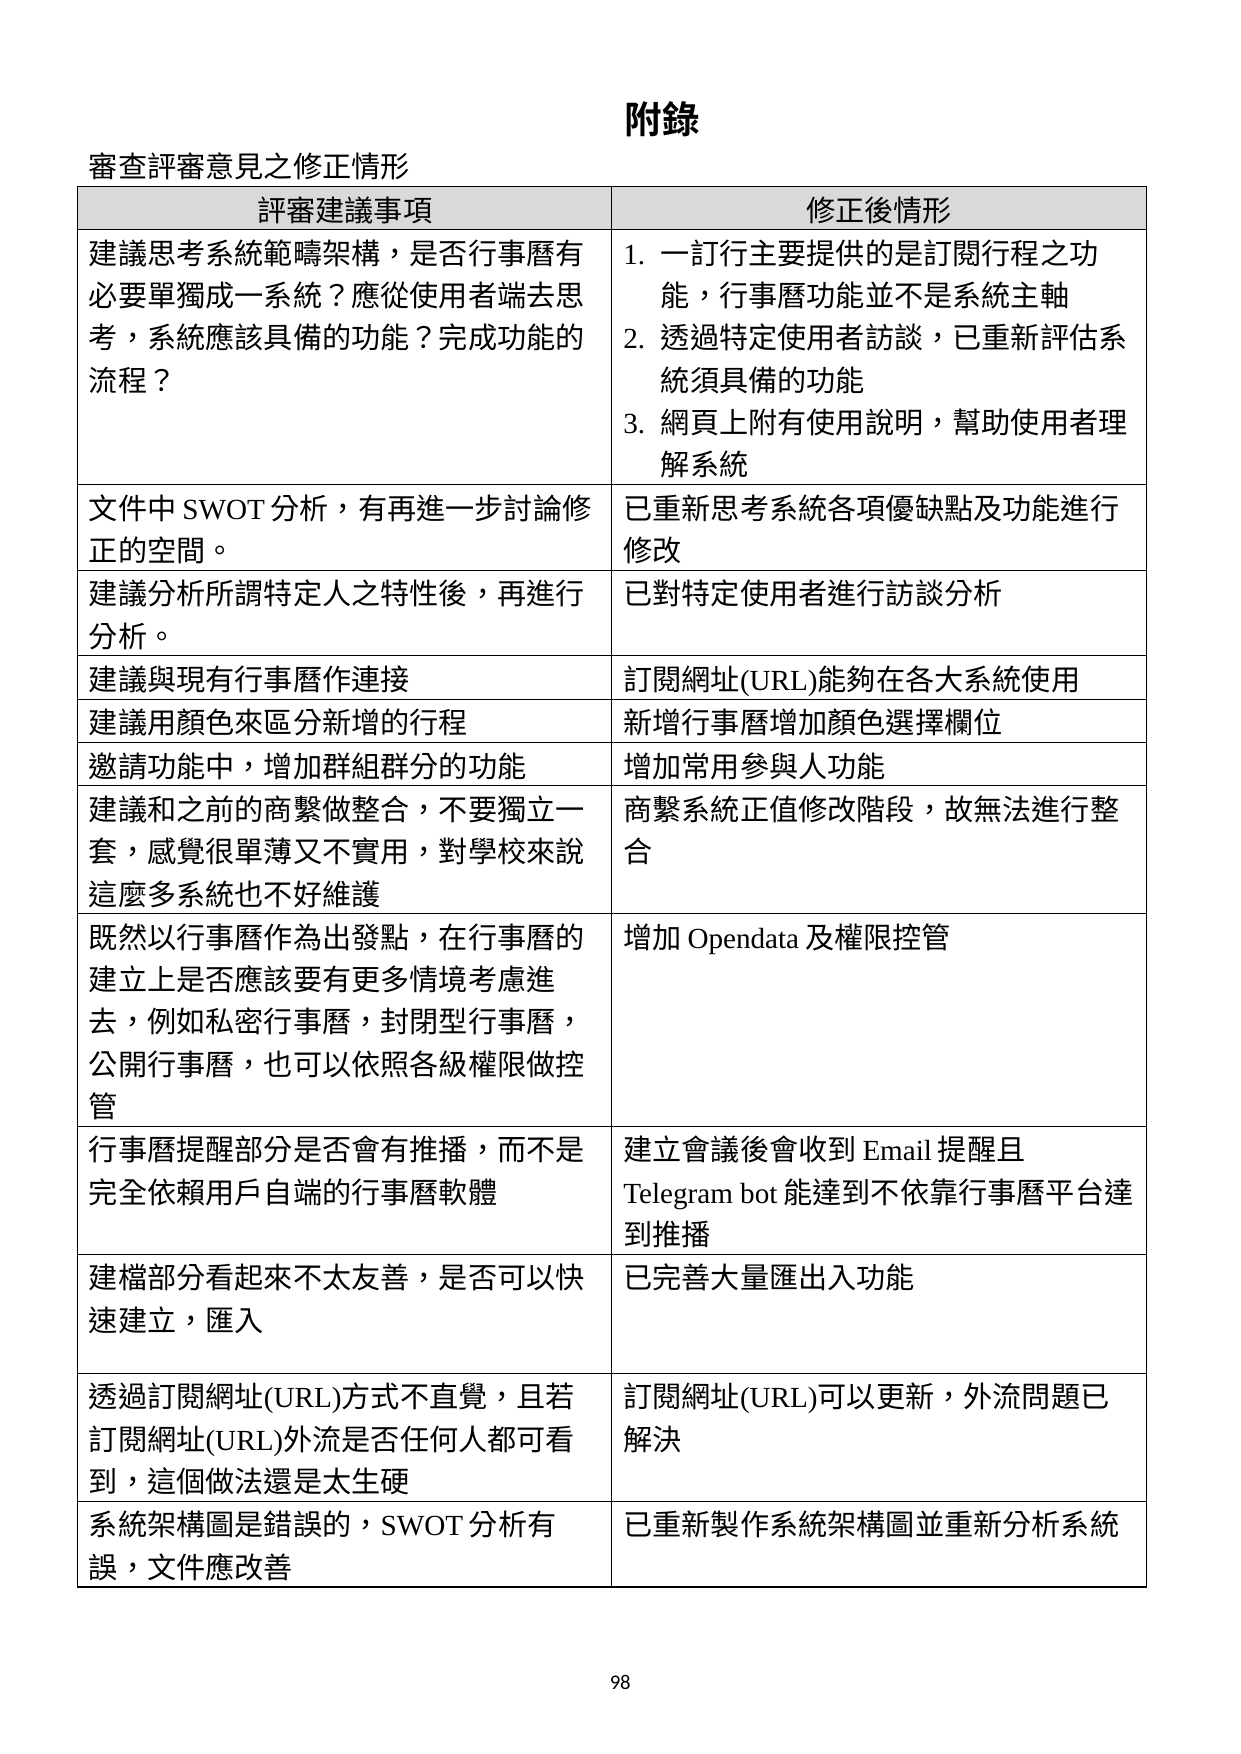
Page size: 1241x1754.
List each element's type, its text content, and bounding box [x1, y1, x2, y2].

table_cell 增加Opendata及權限控管 [612, 914, 1146, 1126]
table_cell 文件中SWOT分析，有再進一步討論修正的空間。 [78, 485, 611, 570]
table_cell 建立會議後會收到Email提醒且Telegram bot能達到不依靠行事曆平台達到推播 [612, 1127, 1146, 1254]
table_cell 透過訂閱網址(URL)方式不直覺，且若訂閱網址(URL)外流是否任何人都可看到，這個做法還是太生硬 [78, 1374, 611, 1501]
table_cell 建議與現有行事曆作連接 [78, 656, 611, 699]
table_cell 已重新製作系統架構圖並重新分析系統 [612, 1502, 1146, 1586]
table_cell 建議分析所謂特定人之特性後，再進行分析。 [78, 571, 611, 655]
table_cell 行事曆提醒部分是否會有推播，而不是完全依賴用戶自端的行事曆軟體 [78, 1127, 611, 1254]
table_cell 建議用顏色來區分新增的行程 [78, 700, 611, 742]
table_cell 既然以行事曆作為出發點，在行事曆的建立上是否應該要有更多情境考慮進去，例如私密行事曆，封閉型行事曆，公開行事曆，也可以依照各級權限做控管 [78, 914, 611, 1126]
table_cell 增加常用參與人功能 [612, 743, 1146, 785]
text 審查評審意見之修正情形 [89, 144, 1152, 186]
table_cell 訂閱網址(URL)可以更新，外流問題已解決 [612, 1374, 1146, 1501]
table_cell 商繫系統正值修改階段，故無法進行整合 [612, 786, 1146, 913]
text 附錄 [89, 89, 1152, 144]
table_cell 已對特定使用者進行訪談分析 [612, 571, 1146, 655]
table_header 修正後情形 [612, 187, 1146, 229]
table_cell 建議和之前的商繫做整合，不要獨立一套，感覺很單薄又不實用，對學校來說這麼多系統也不好維護 [78, 786, 611, 913]
table_cell 新增行事曆增加顏色選擇欄位 [612, 700, 1146, 742]
table_cell 訂閱網址(URL)能夠在各大系統使用 [612, 656, 1146, 699]
table_cell 邀請功能中，增加群組群分的功能 [78, 743, 611, 785]
table_cell 已完善大量匯出入功能 [612, 1255, 1146, 1373]
table_cell 建檔部分看起來不太友善，是否可以快速建立，匯入 [78, 1255, 611, 1373]
table_header 評審建議事項 [78, 187, 611, 229]
table_cell 系統架構圖是錯誤的，SWOT分析有誤，文件應改善 [78, 1502, 611, 1586]
table_cell 建議思考系統範疇架構，是否行事曆有必要單獨成一系統？應從使用者端去思考，系統應該具備的功能？完成功能的流程？ [78, 230, 611, 484]
table_cell 已重新思考系統各項優缺點及功能進行修改 [612, 485, 1146, 570]
table_cell 一訂行主要提供的是訂閱行程之功能，行事曆功能並不是系統主軸 透過特定使用者訪談，已重新評估系統須具備的功能 網頁上附有使用說明，幫助使用者理解系統 [612, 230, 1146, 484]
